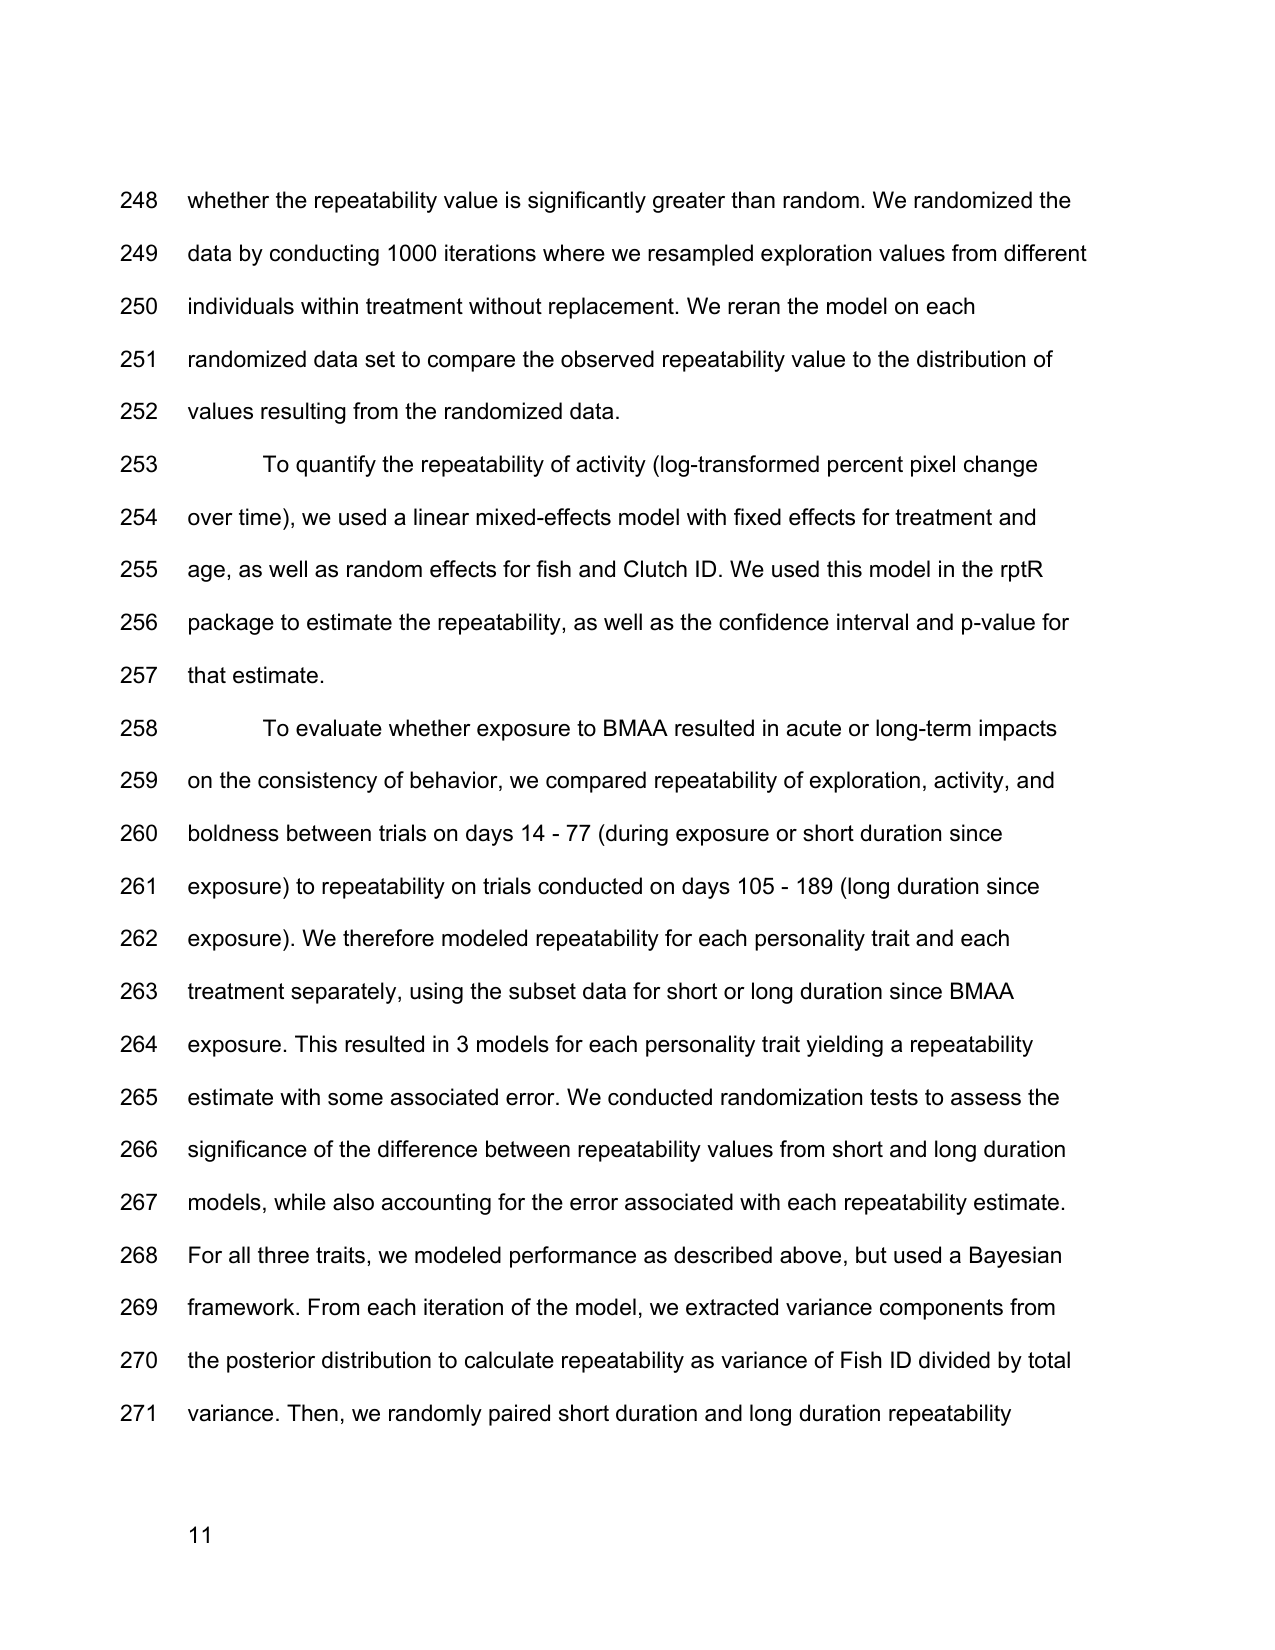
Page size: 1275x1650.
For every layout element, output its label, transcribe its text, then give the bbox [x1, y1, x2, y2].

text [187, 187, 1087, 425]
text To quantify the repeatability of activity (log-transformed percent pixel change over time), we used a linear mixed-effects model with fixed effects for treatment and age, as well as random effects for fish and Clutch ID. We used this model in the rptR package to estimate the repeatability, as well as the confidence interval and p-value for that estimate. [187, 451, 1087, 688]
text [187, 714, 1087, 1426]
